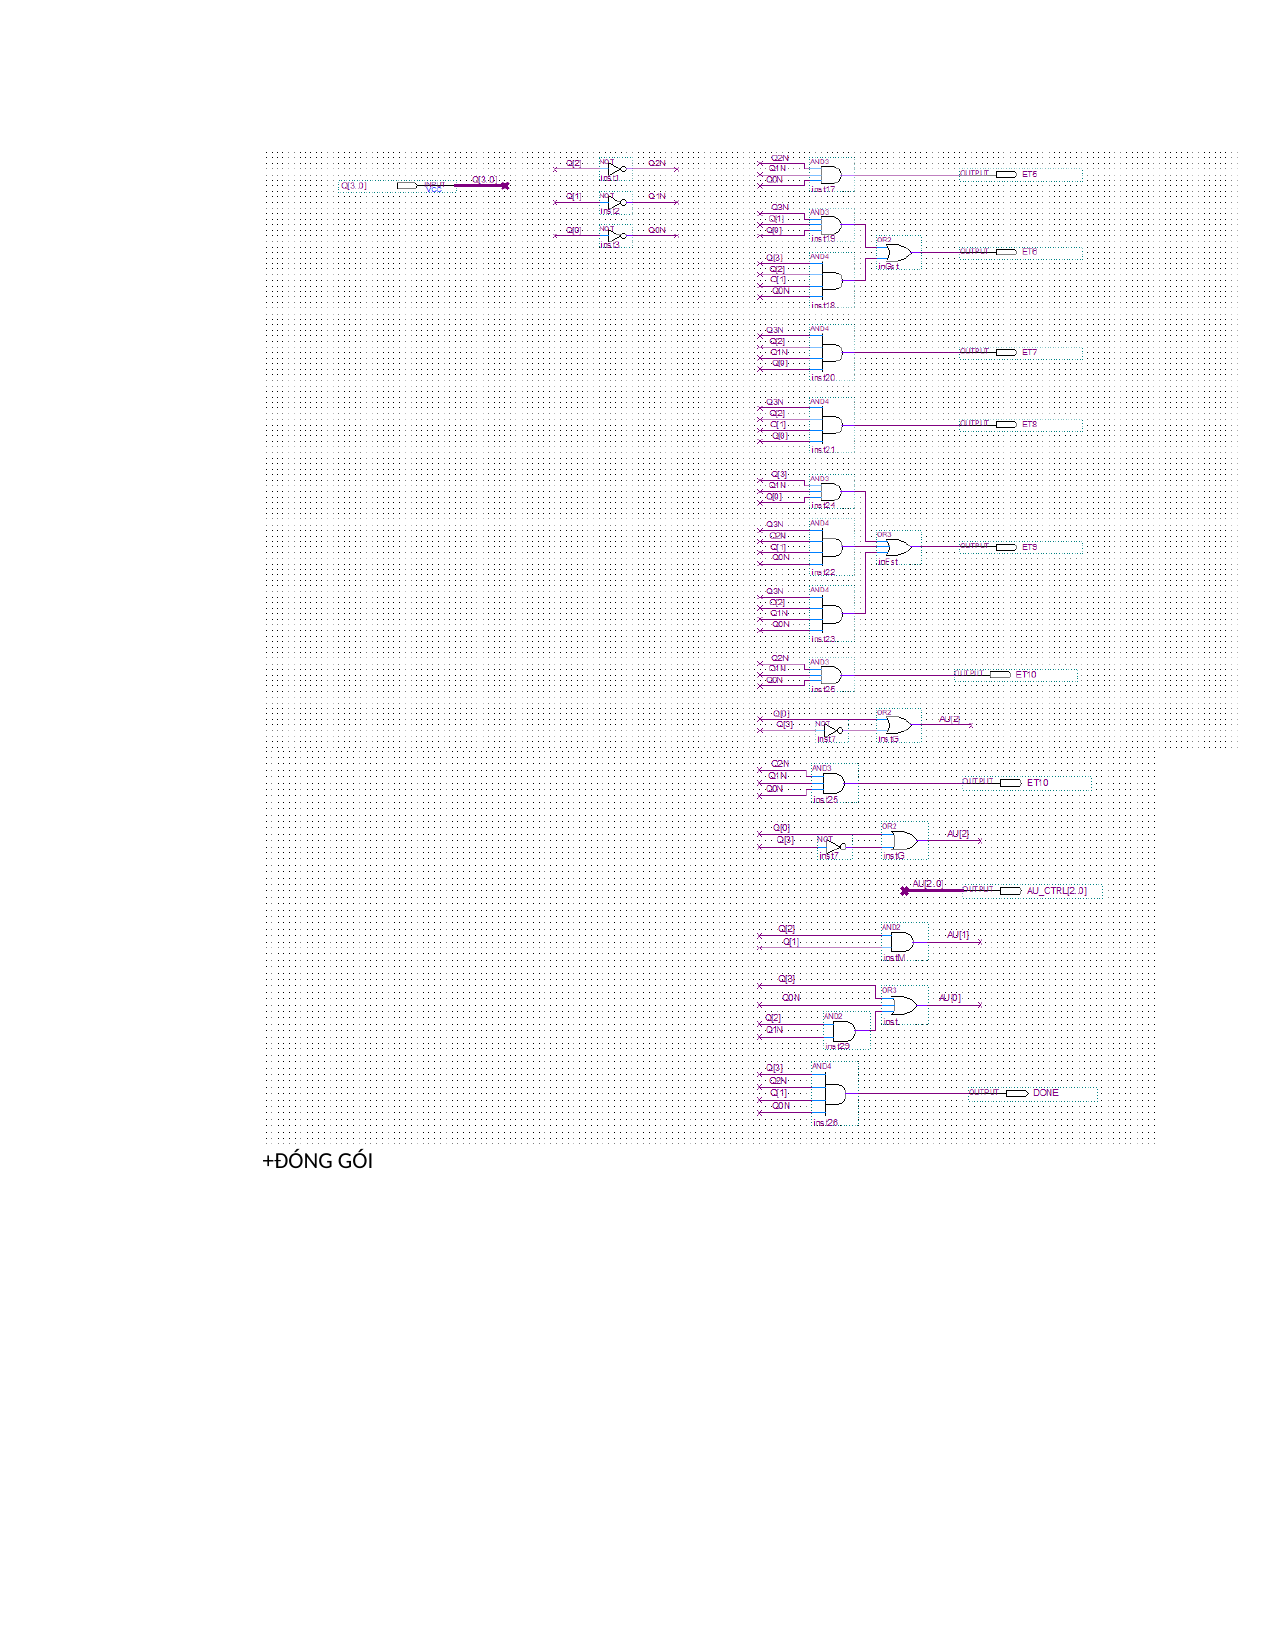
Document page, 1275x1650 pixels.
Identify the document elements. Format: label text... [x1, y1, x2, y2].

picture [262, 751, 1157, 1144]
list +ĐÓNG GÓI [262, 1146, 1125, 1174]
picture [262, 150, 1238, 750]
